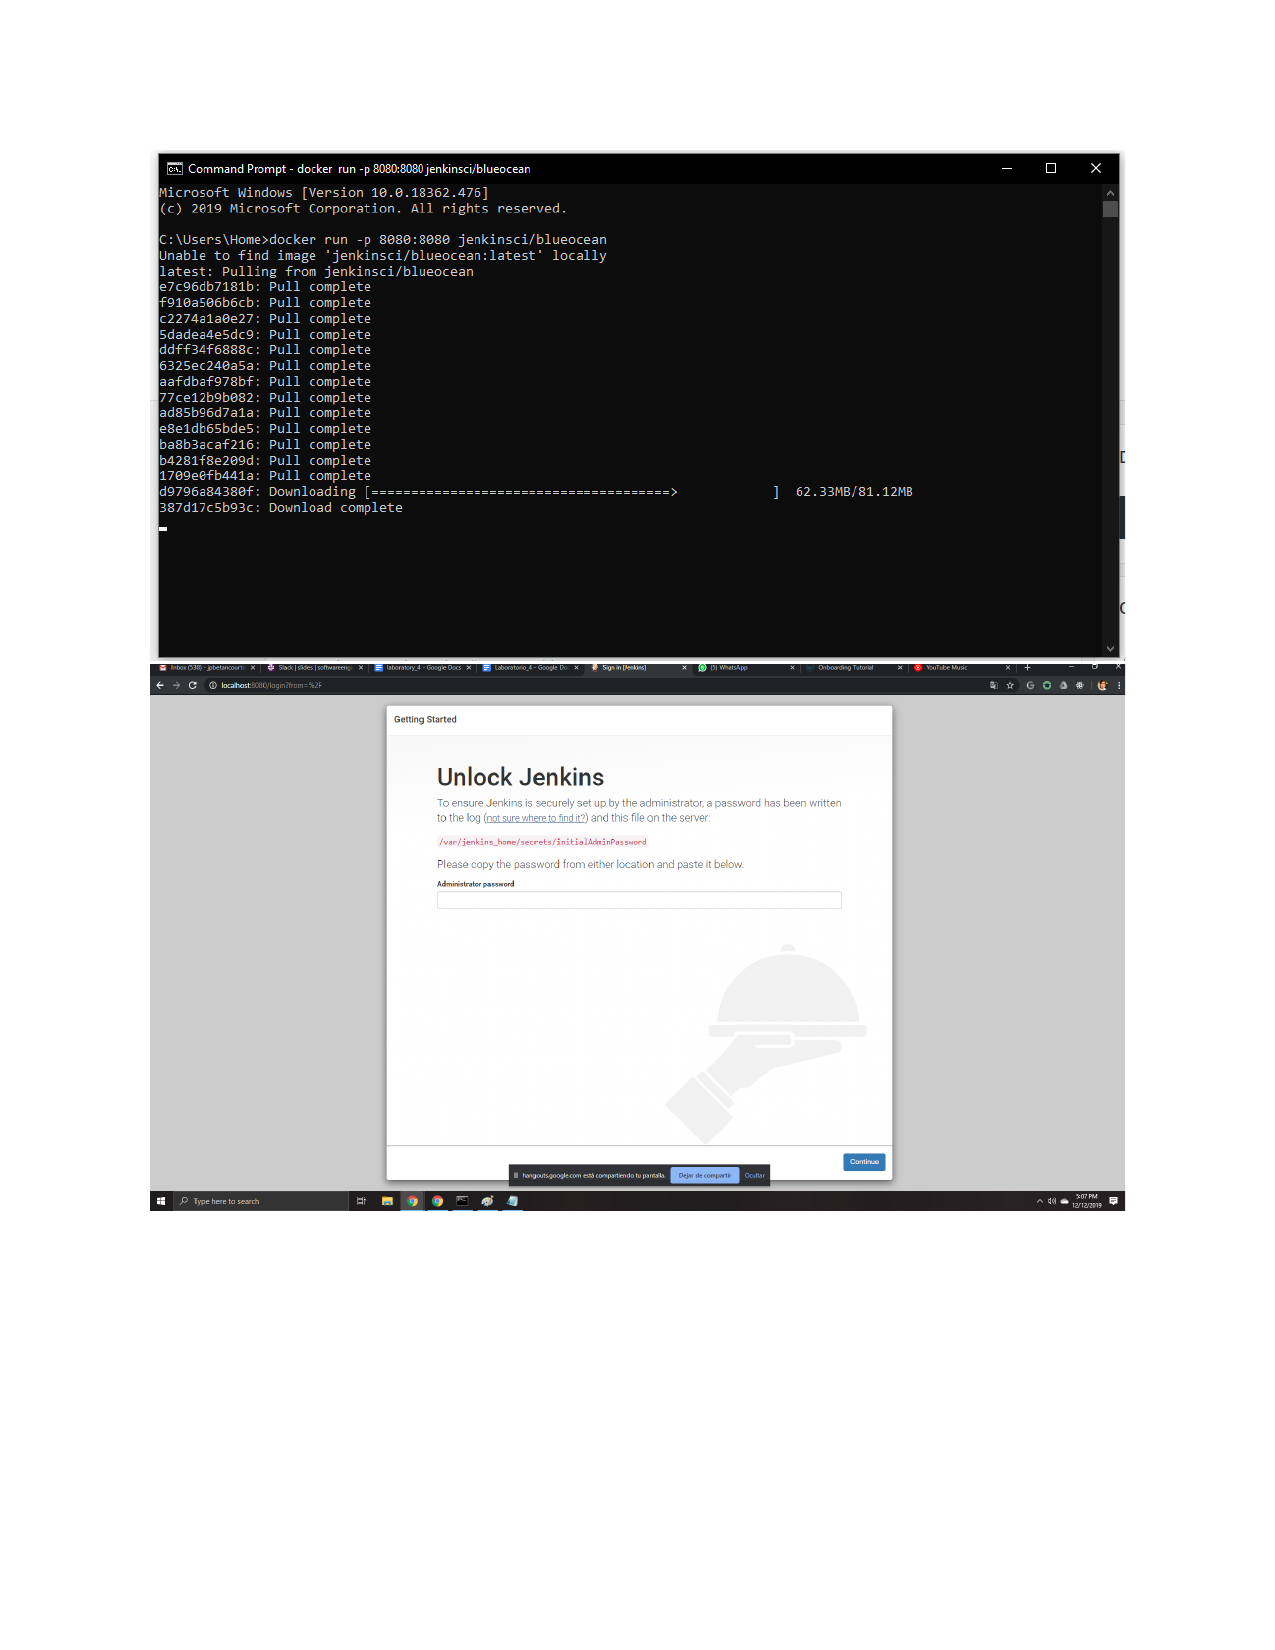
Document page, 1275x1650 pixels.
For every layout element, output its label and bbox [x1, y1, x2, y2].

picture [150, 664, 1125, 1211]
picture [150, 150, 1125, 661]
